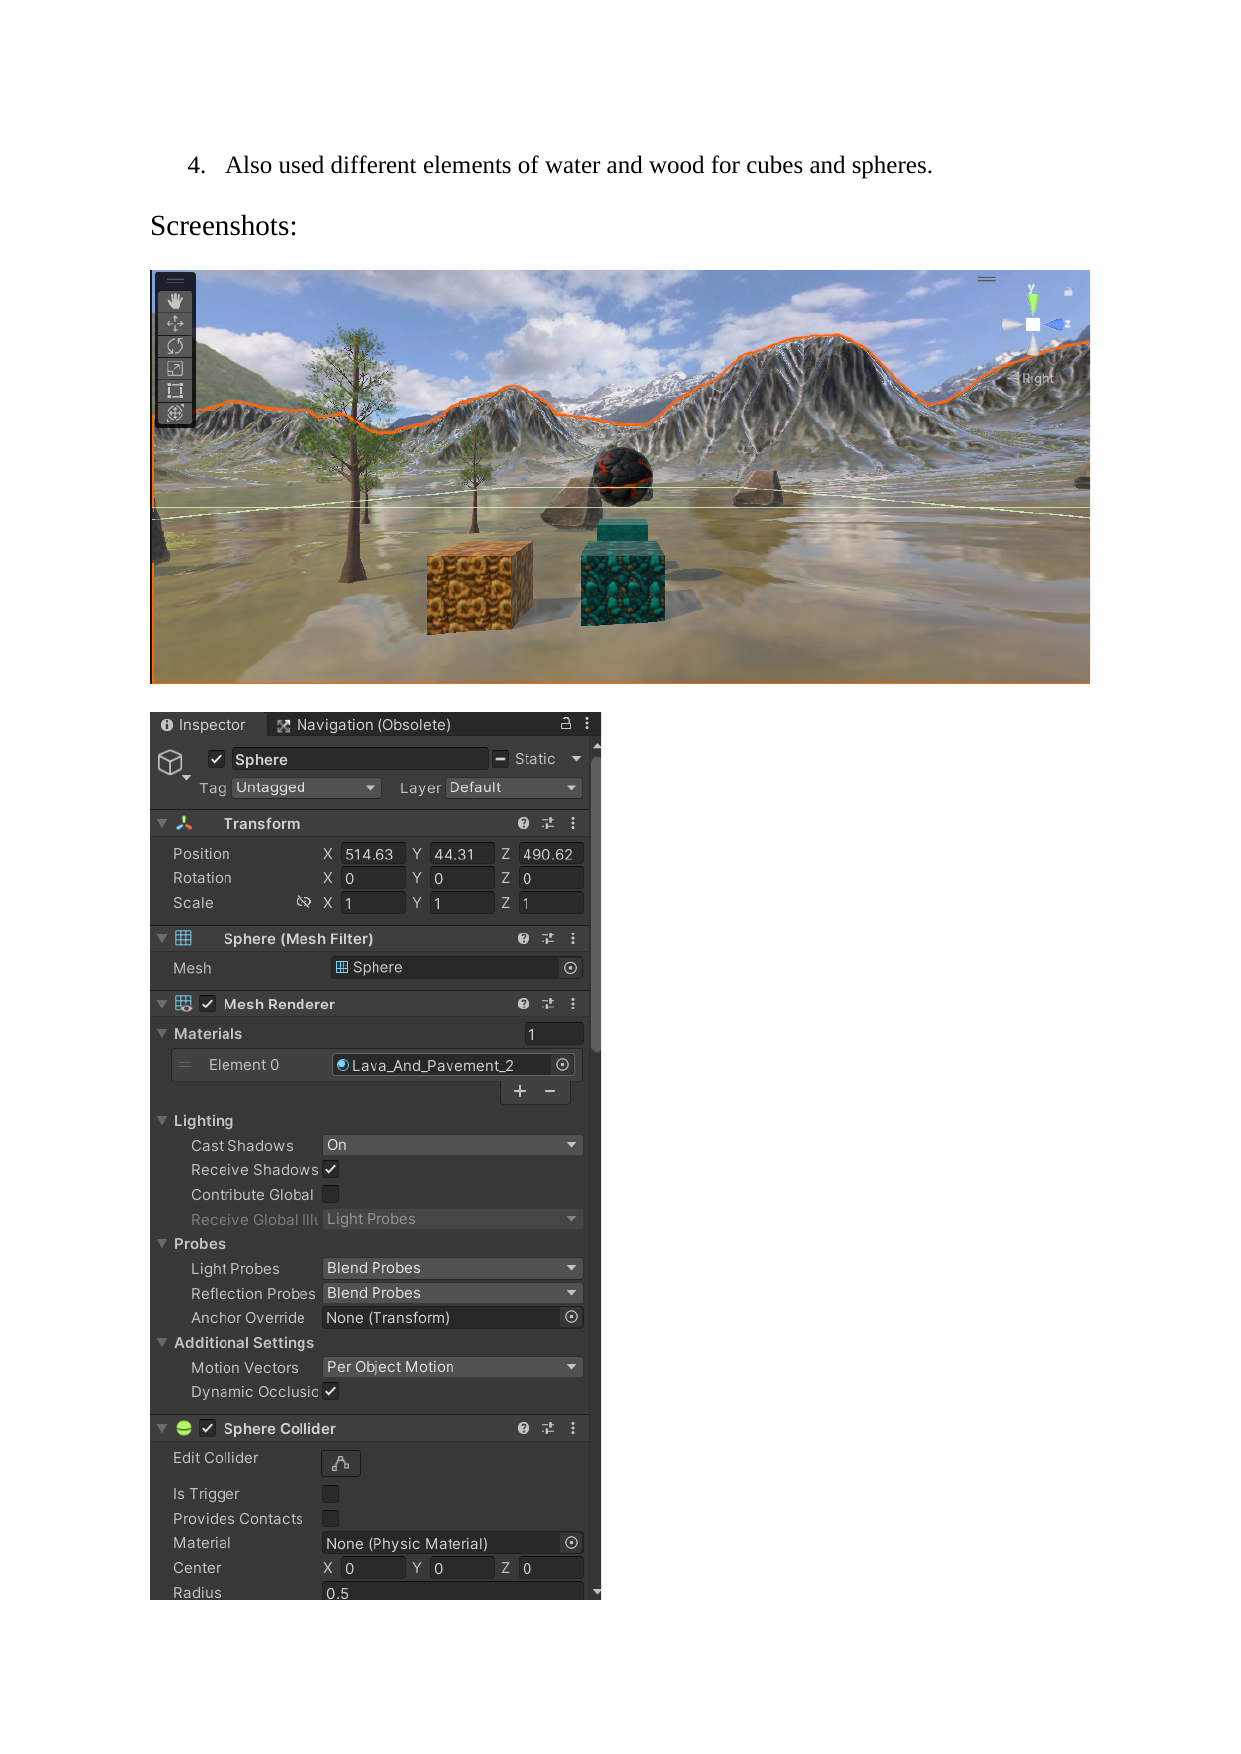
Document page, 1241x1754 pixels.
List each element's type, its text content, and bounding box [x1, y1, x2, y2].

picture [150, 712, 602, 1600]
text Screenshots: [150, 208, 1090, 241]
list Also used different elements of water and wood for cubes and spheres. [187, 150, 1090, 179]
picture [150, 270, 1091, 684]
